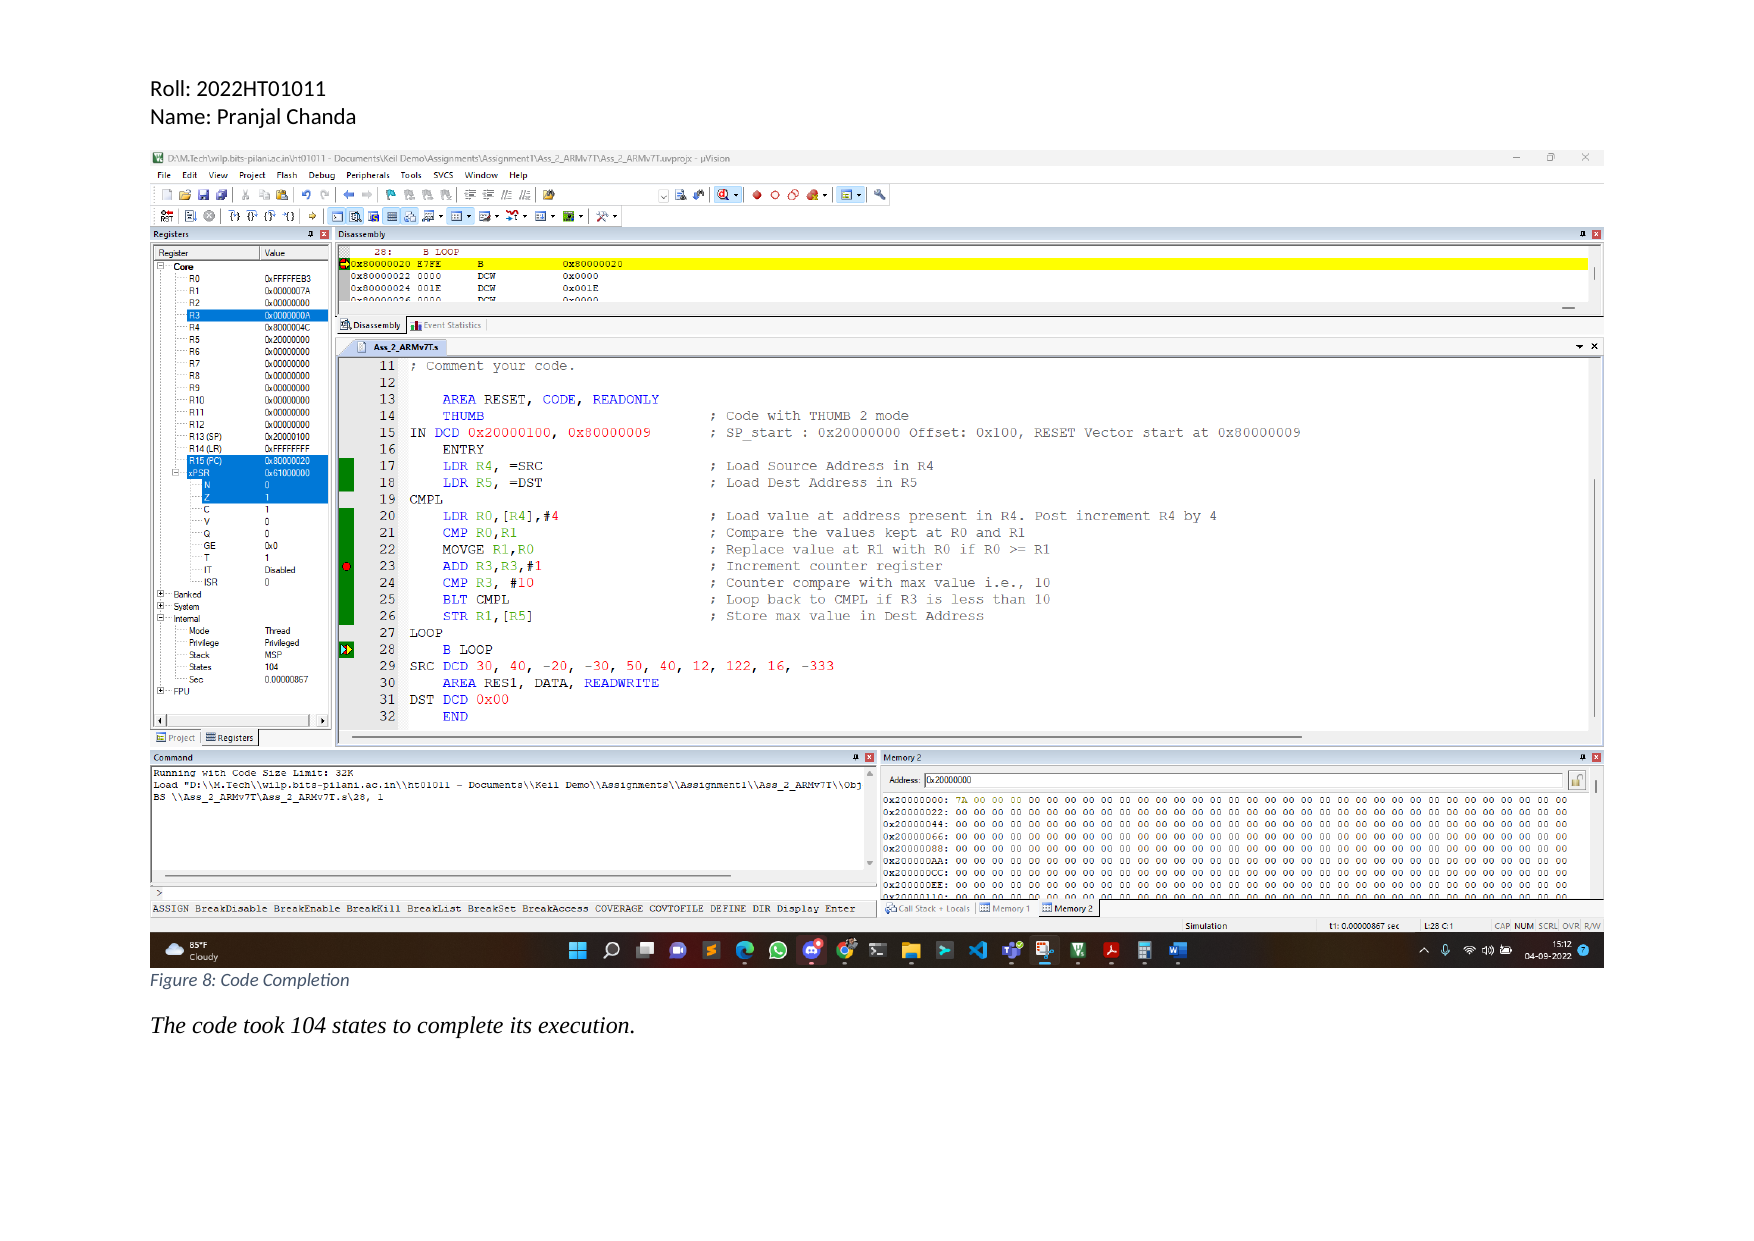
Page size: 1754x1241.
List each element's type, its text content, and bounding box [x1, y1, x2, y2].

text The code took 104 states to complete its execution. [150, 1012, 1604, 1039]
text Figure 8: Code Completion [150, 968, 1604, 991]
picture [150, 150, 1604, 968]
